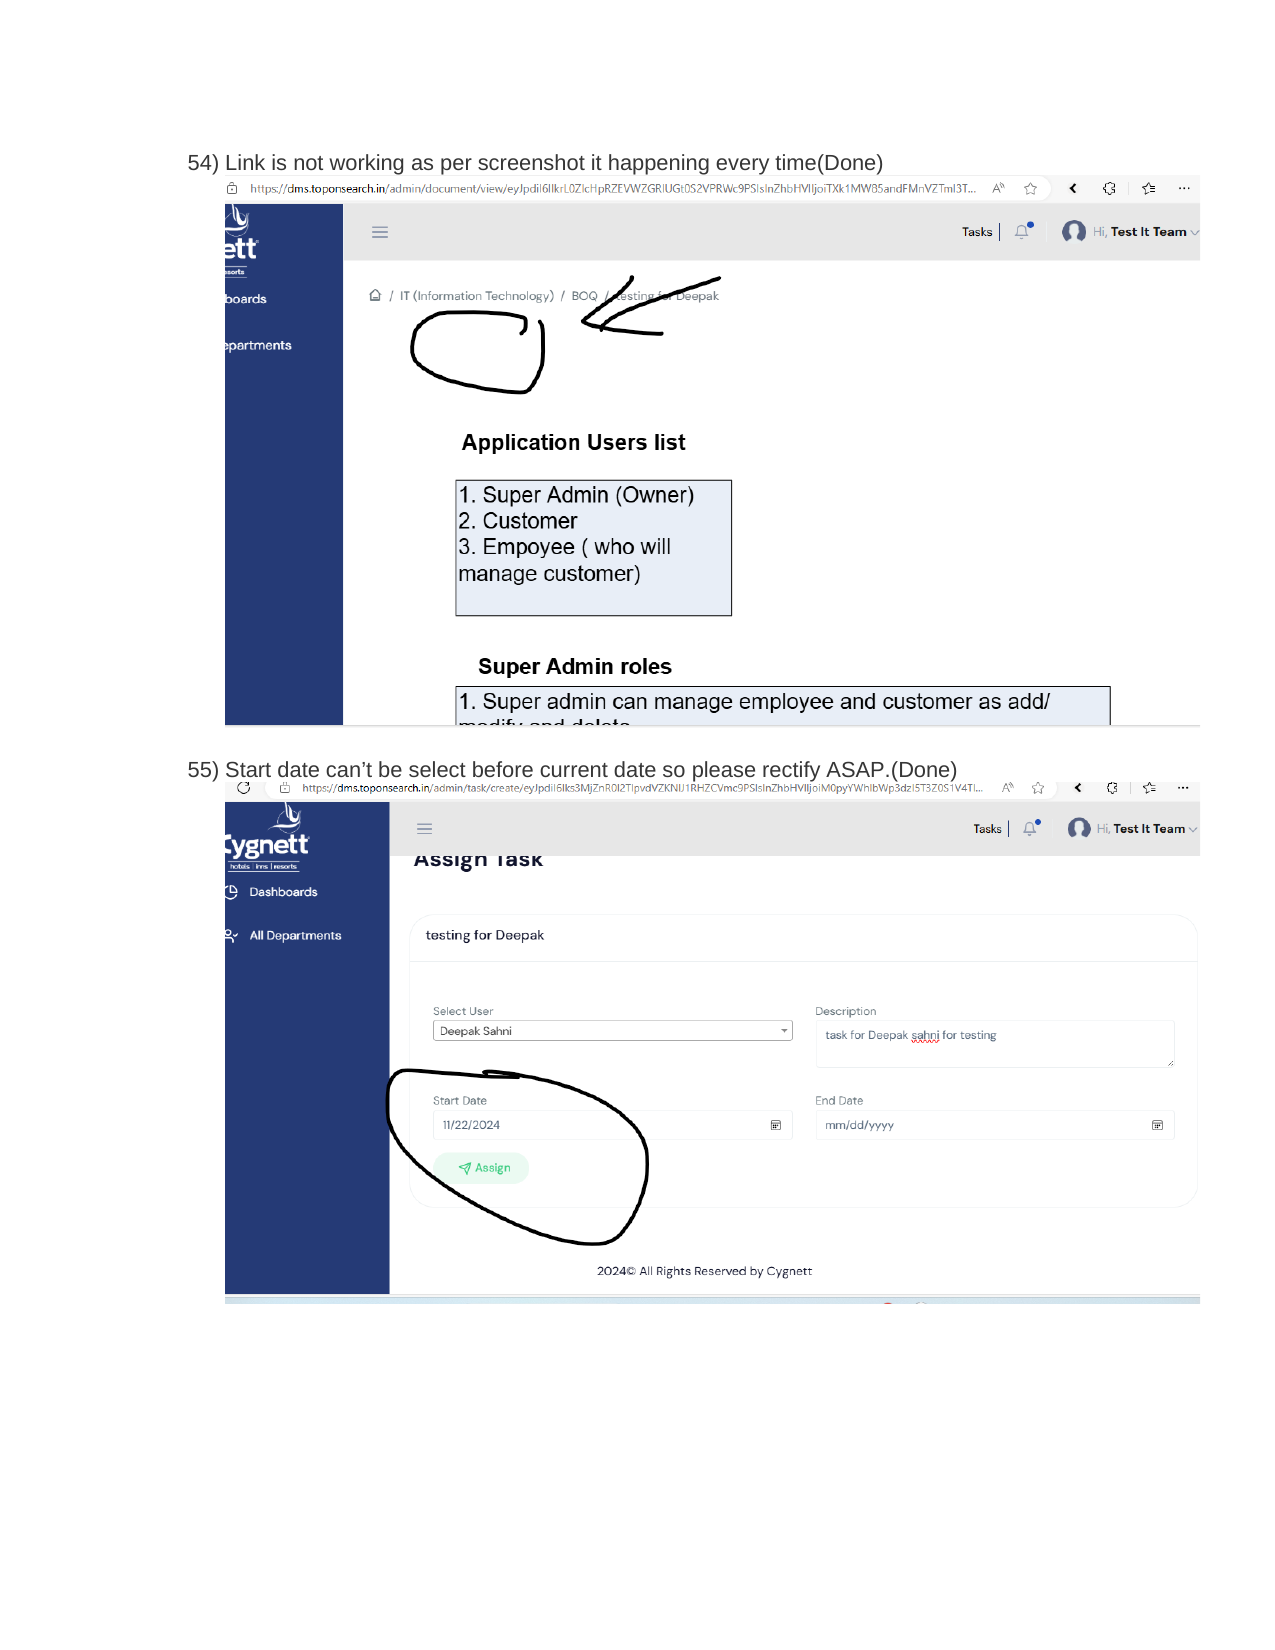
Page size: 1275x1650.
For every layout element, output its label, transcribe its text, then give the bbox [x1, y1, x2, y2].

picture [225, 782, 1200, 1304]
picture [225, 175, 1200, 728]
